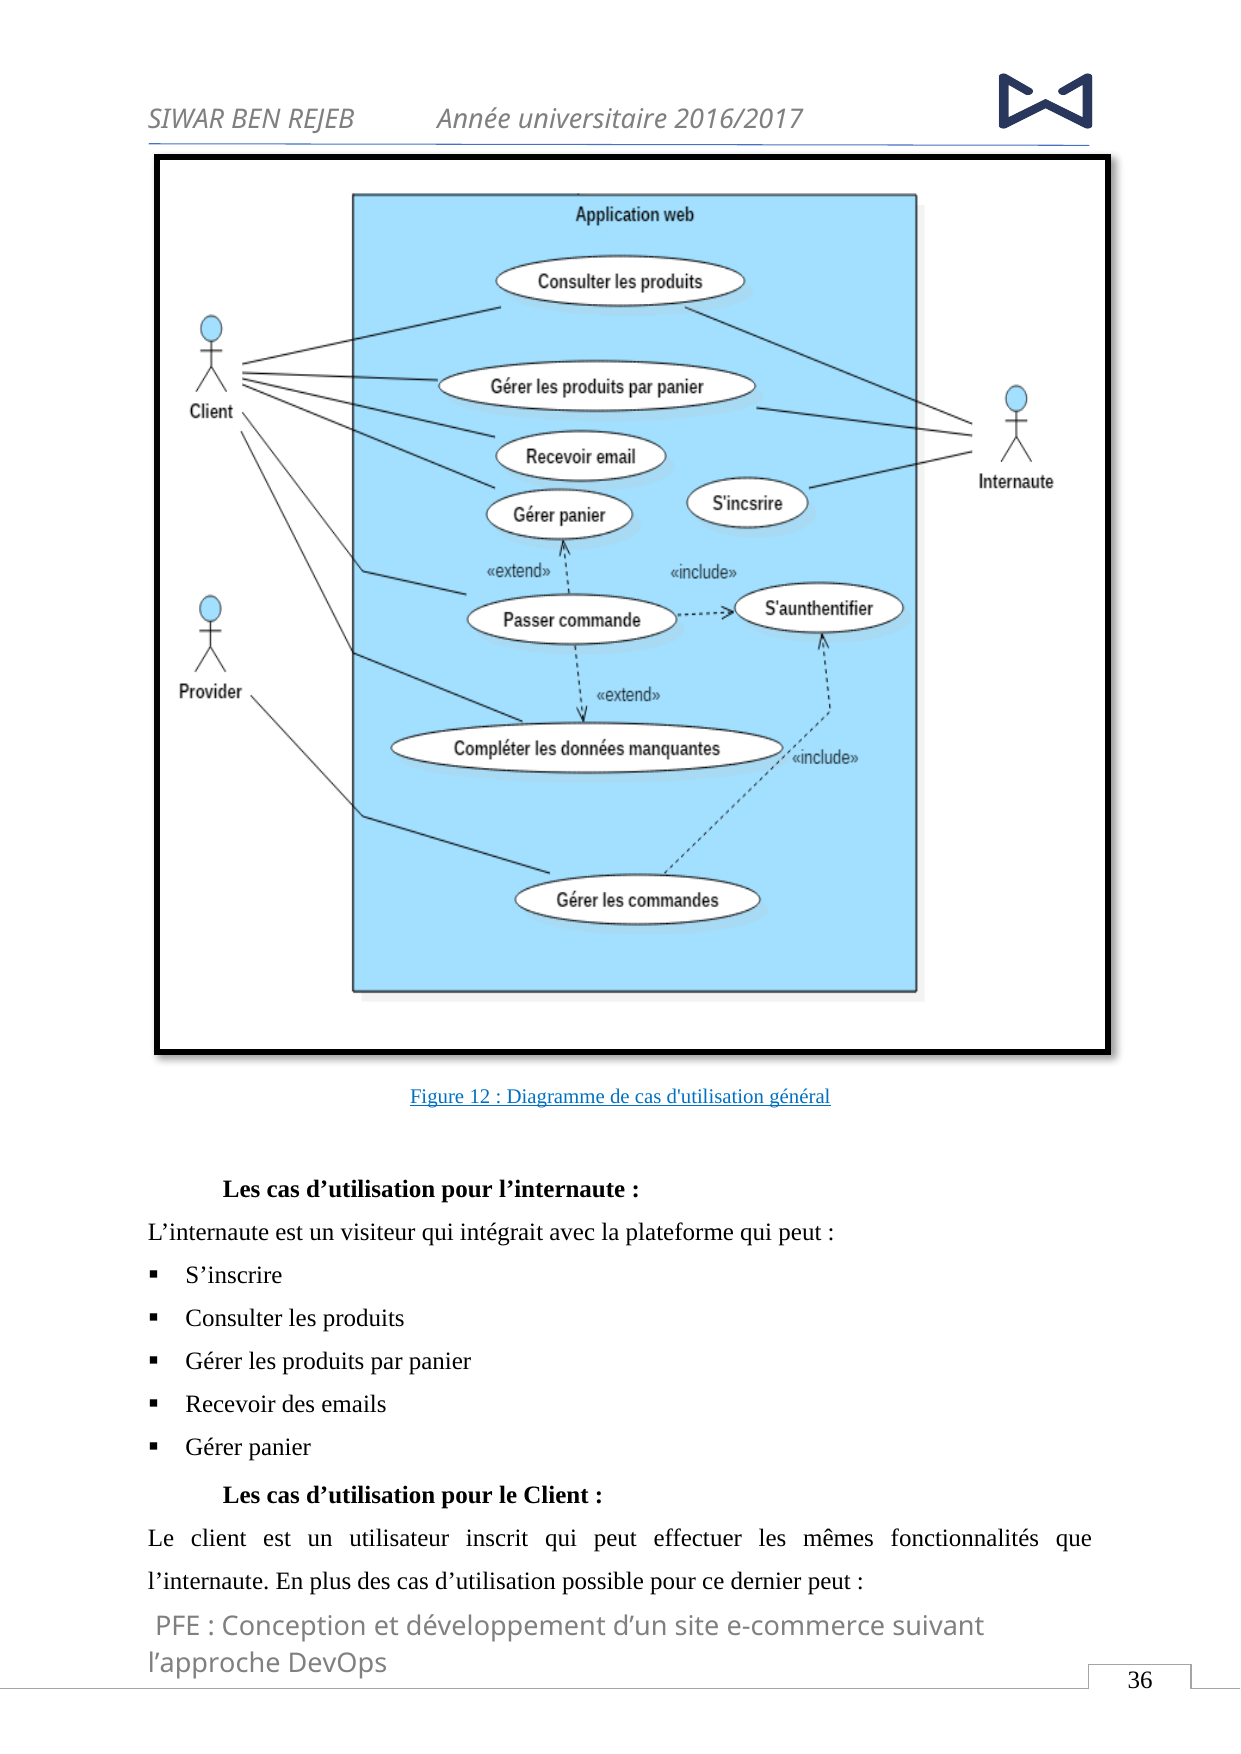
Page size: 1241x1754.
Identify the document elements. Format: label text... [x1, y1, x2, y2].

list Gérer les produits par panier [148, 1346, 1093, 1375]
list S’inscrire [148, 1260, 1093, 1289]
picture [998, 73, 1093, 129]
list Consulter les produits [148, 1303, 1093, 1332]
text Le client est un utilisateur inscrit qui peut effectuer les mêmes fonctionnalités que l’internaute. En plus des cas d’utilisation possible pour ce dernier peut : [148, 1523, 1093, 1595]
subtitle Les cas d’utilisation pour le Client : [223, 1480, 1093, 1508]
subtitle Les cas d’utilisation pour l’internaute : [223, 1174, 1093, 1202]
text L’internaute est un visiteur qui intégrait avec la plateforme qui peut : [148, 1217, 1093, 1246]
picture [160, 160, 1105, 1049]
list Gérer panier [148, 1432, 1093, 1461]
text Figure 12 : Diagramme de cas d'utilisation général [148, 1084, 1093, 1108]
list Recevoir des emails [148, 1389, 1093, 1418]
